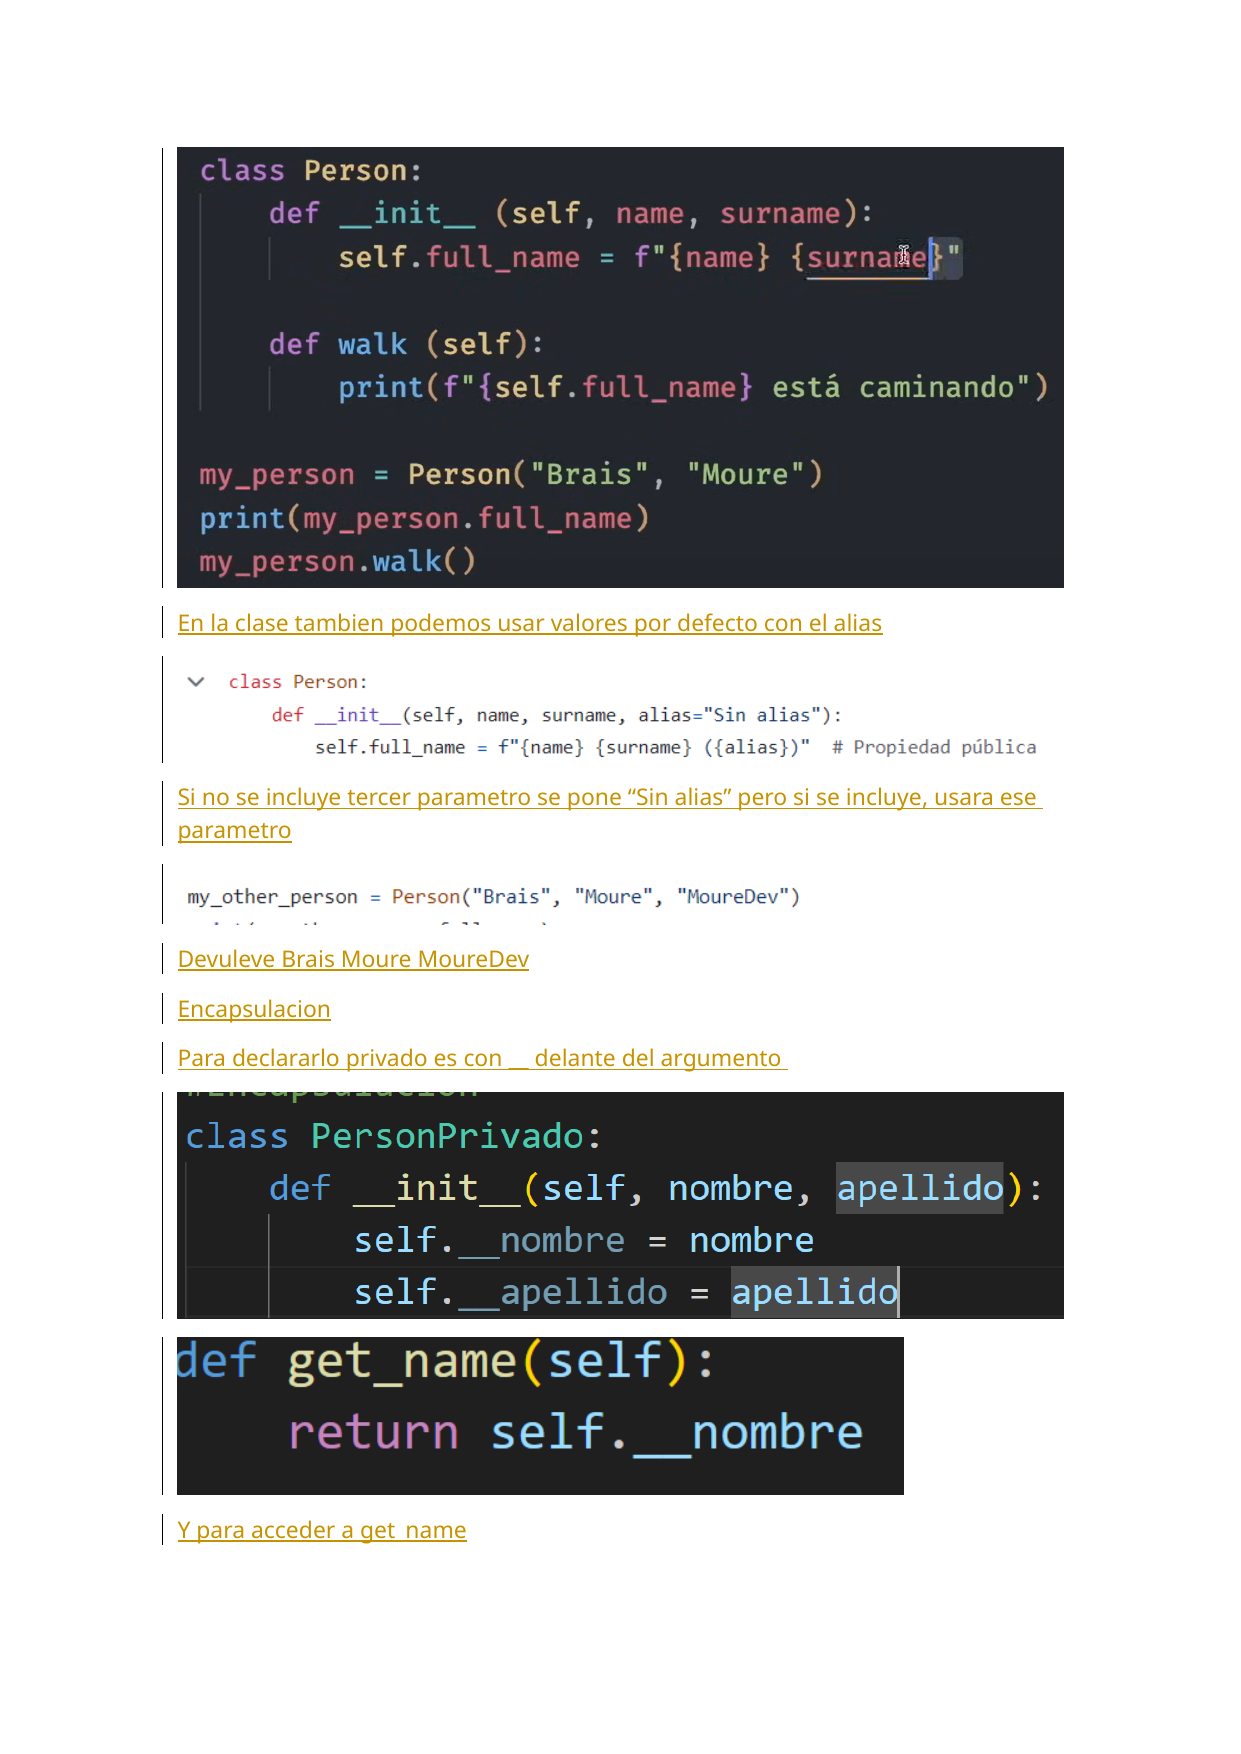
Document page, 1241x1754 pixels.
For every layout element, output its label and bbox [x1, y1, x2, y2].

picture [177, 1337, 904, 1495]
picture [177, 864, 828, 925]
picture [177, 656, 1064, 763]
picture [177, 147, 1064, 588]
picture [177, 1092, 1064, 1319]
